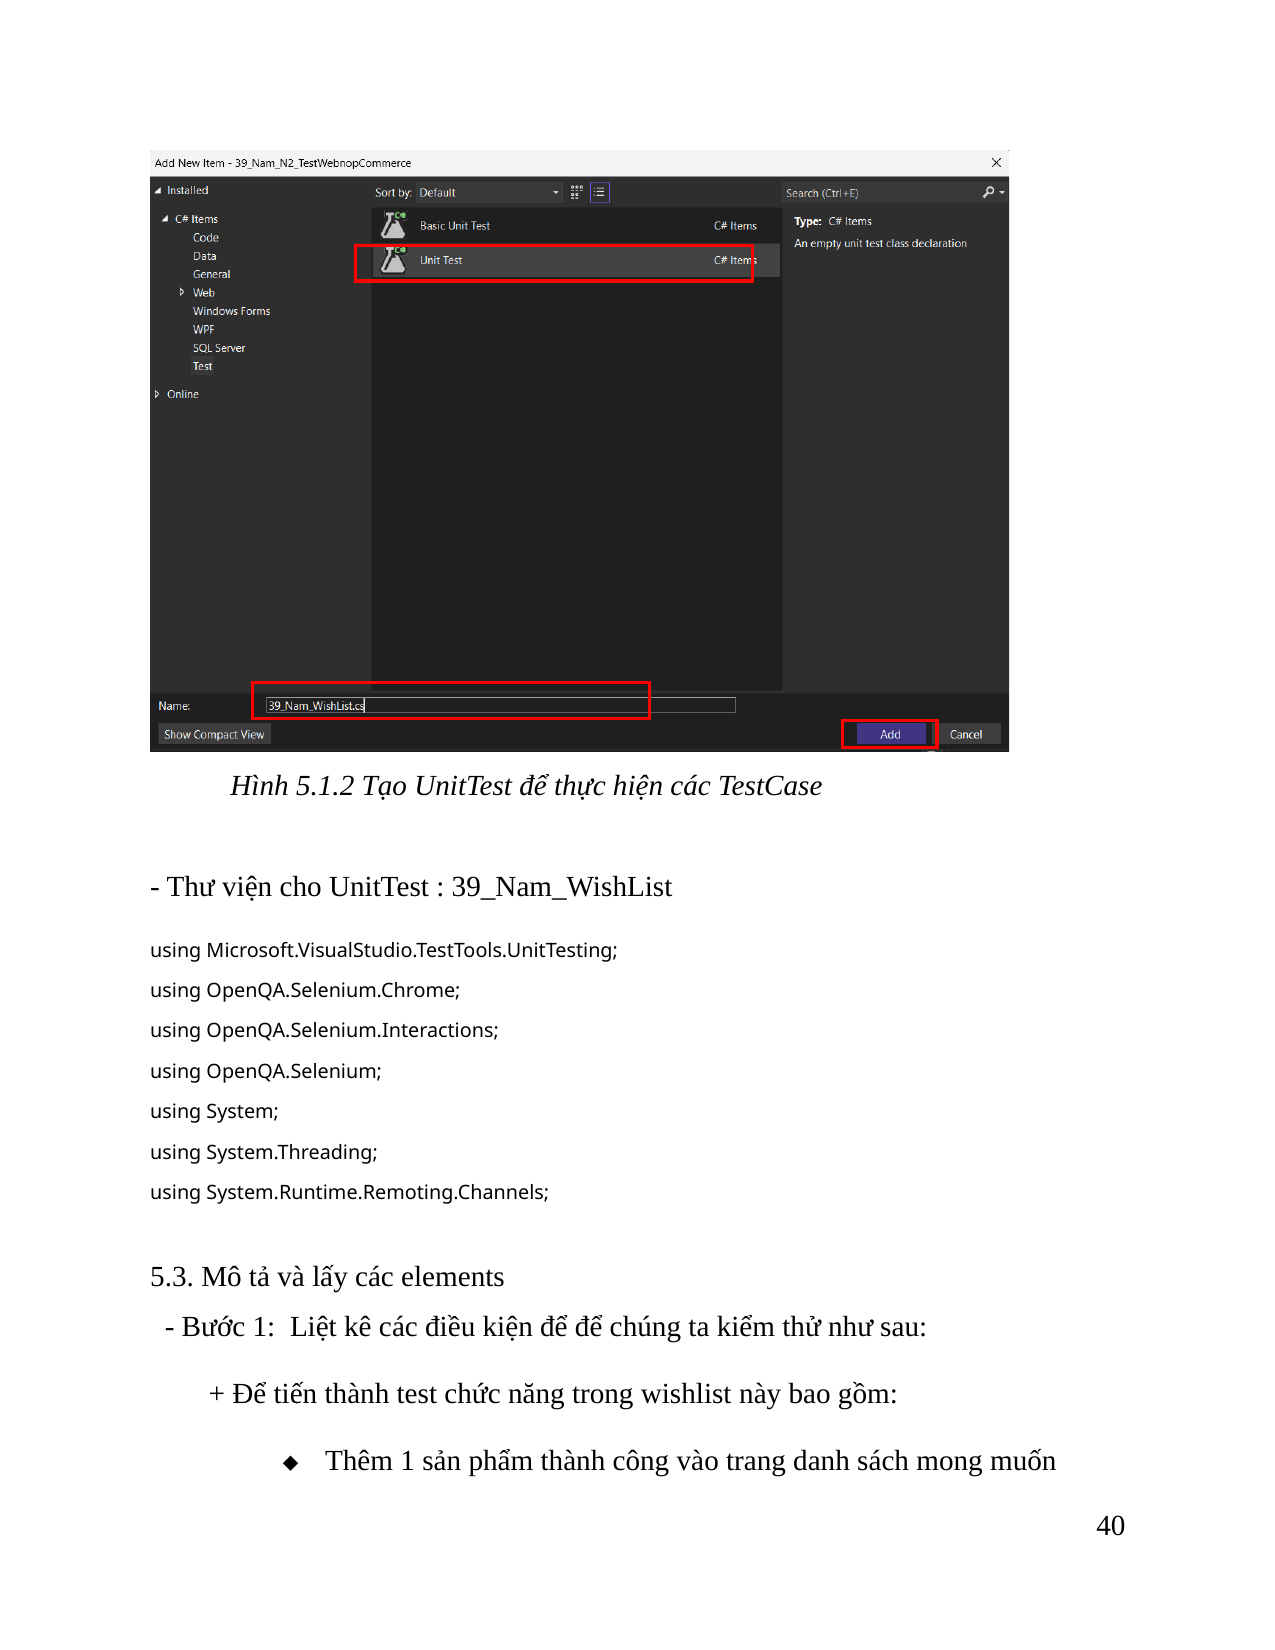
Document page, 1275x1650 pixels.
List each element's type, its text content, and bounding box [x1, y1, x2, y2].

text using OpenQA.Selenium; [150, 1057, 1125, 1084]
text using Microsoft.VisualStudio.TestTools.UnitTesting; [150, 936, 1125, 963]
list Hình 5.1.2 Tạo UnitTest để thực hiện các TestCase [150, 768, 1125, 802]
text using System; [150, 1097, 1125, 1124]
list using System.Runtime.Remoting.Channels; [150, 1178, 1125, 1205]
list 5.3. Mô tả và lấy các elements [150, 1259, 1125, 1293]
list Thêm 1 sản phẩm thành công vào trang danh sách mong muốn [281, 1443, 1125, 1477]
picture [150, 150, 1010, 752]
text + Để tiến thành test chức năng trong wishlist này bao gồm: [179, 1376, 1125, 1410]
text using OpenQA.Selenium.Chrome; [150, 976, 1125, 1003]
text using System.Threading; [150, 1138, 1125, 1165]
list - Thư viện cho UnitTest : 39_Nam_WishList [150, 869, 1125, 902]
list - Bước 1: Liệt kê các điều kiện để để chúng ta kiểm thử như sau: [150, 1309, 1125, 1343]
text using OpenQA.Selenium.Interactions; [150, 1017, 1125, 1044]
